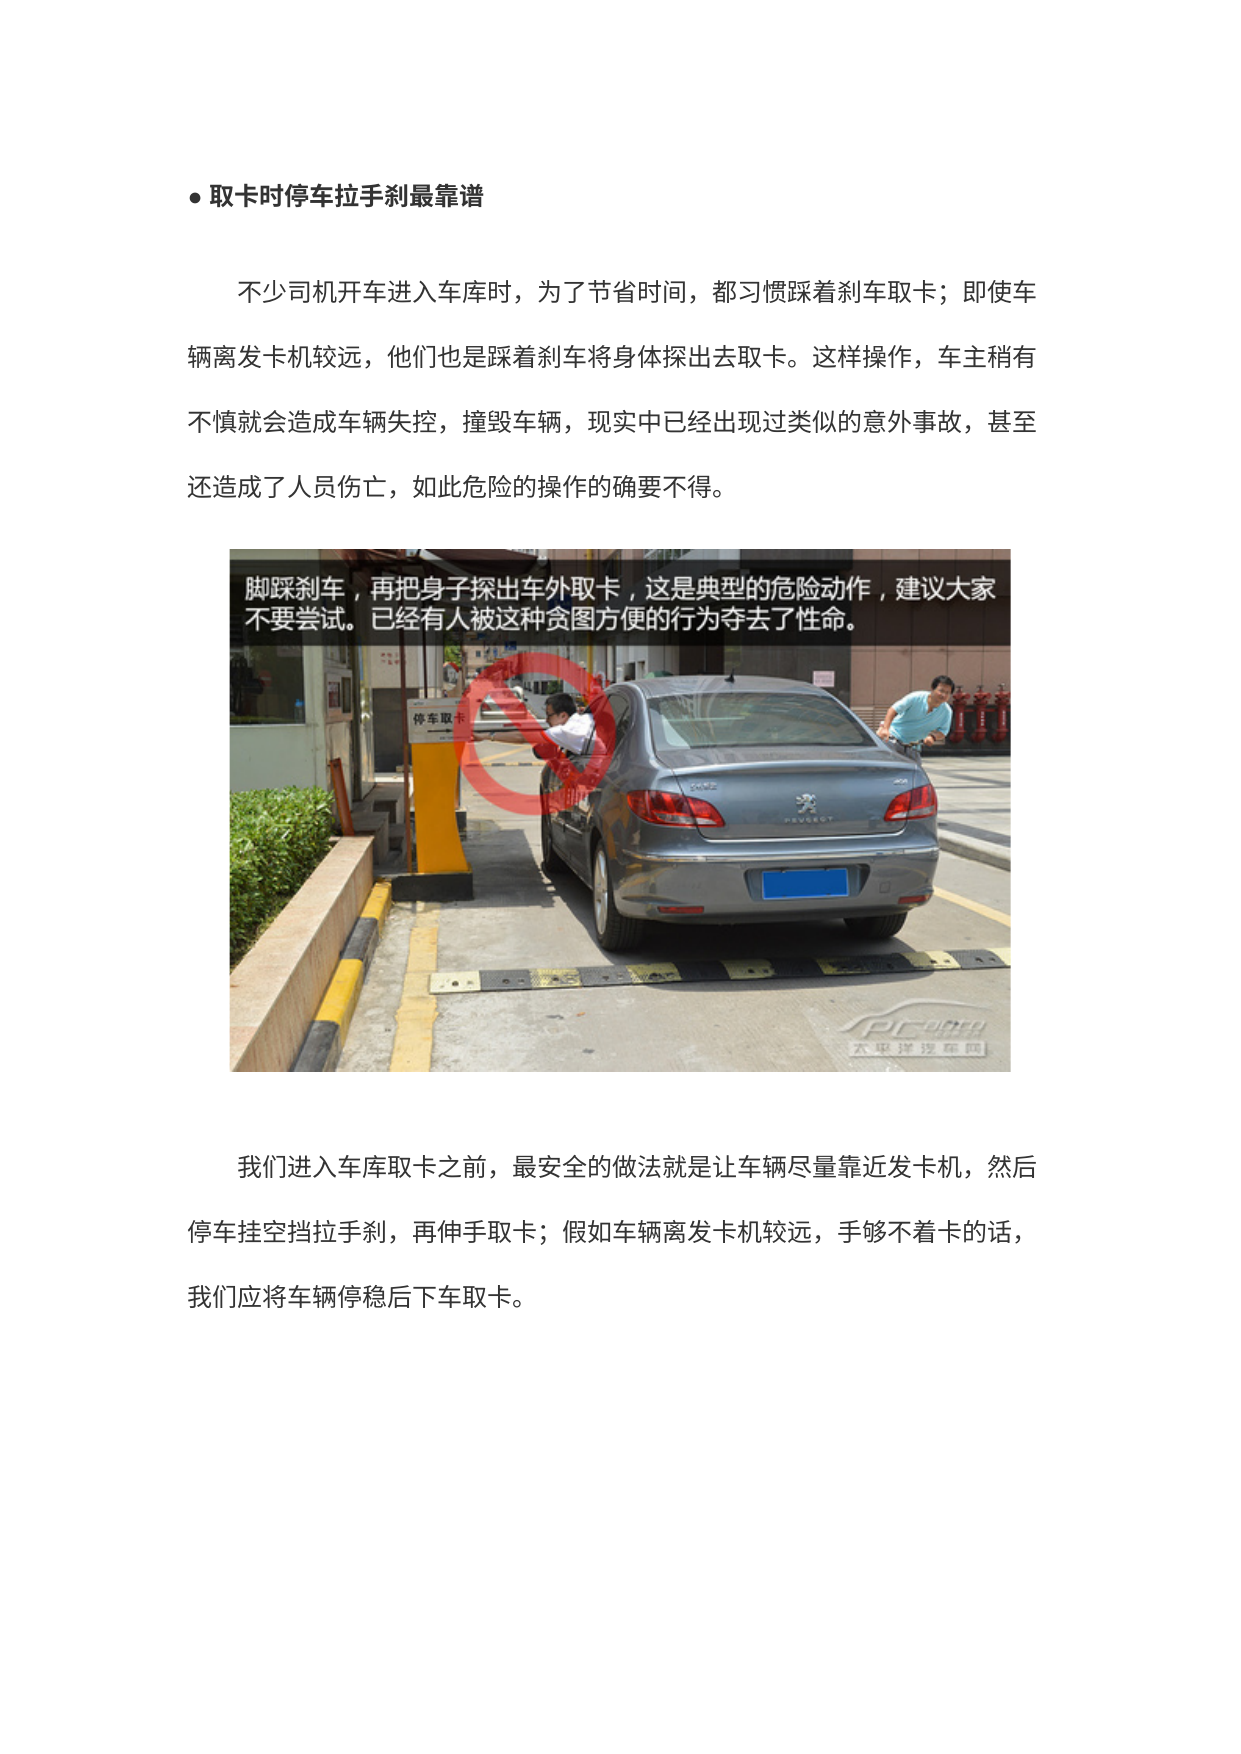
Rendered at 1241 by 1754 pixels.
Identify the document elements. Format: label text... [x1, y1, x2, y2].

text ● 取卡时停车拉手刹最靠谱 [187, 162, 1053, 227]
text 不少司机开车进入车库时，为了节省时间，都习惯踩着刹车取卡；即使车辆离发卡机较远，他们也是踩着刹车将身体探出去取卡。这样操作，车主稍有不慎就会造成车辆失控，撞毁车辆，现实中已经出现过类似的意外事故，甚至还造成了人员伤亡，如此危险的操作的确要不得。 [187, 258, 1053, 518]
text 我们进入车库取卡之前，最安全的做法就是让车辆尽量靠近发卡机，然后停车挂空挡拉手刹，再伸手取卡；假如车辆离发卡机较远，手够不着卡的话，我们应将车辆停稳后下车取卡。 [187, 1133, 1053, 1328]
picture [229, 549, 1011, 1072]
